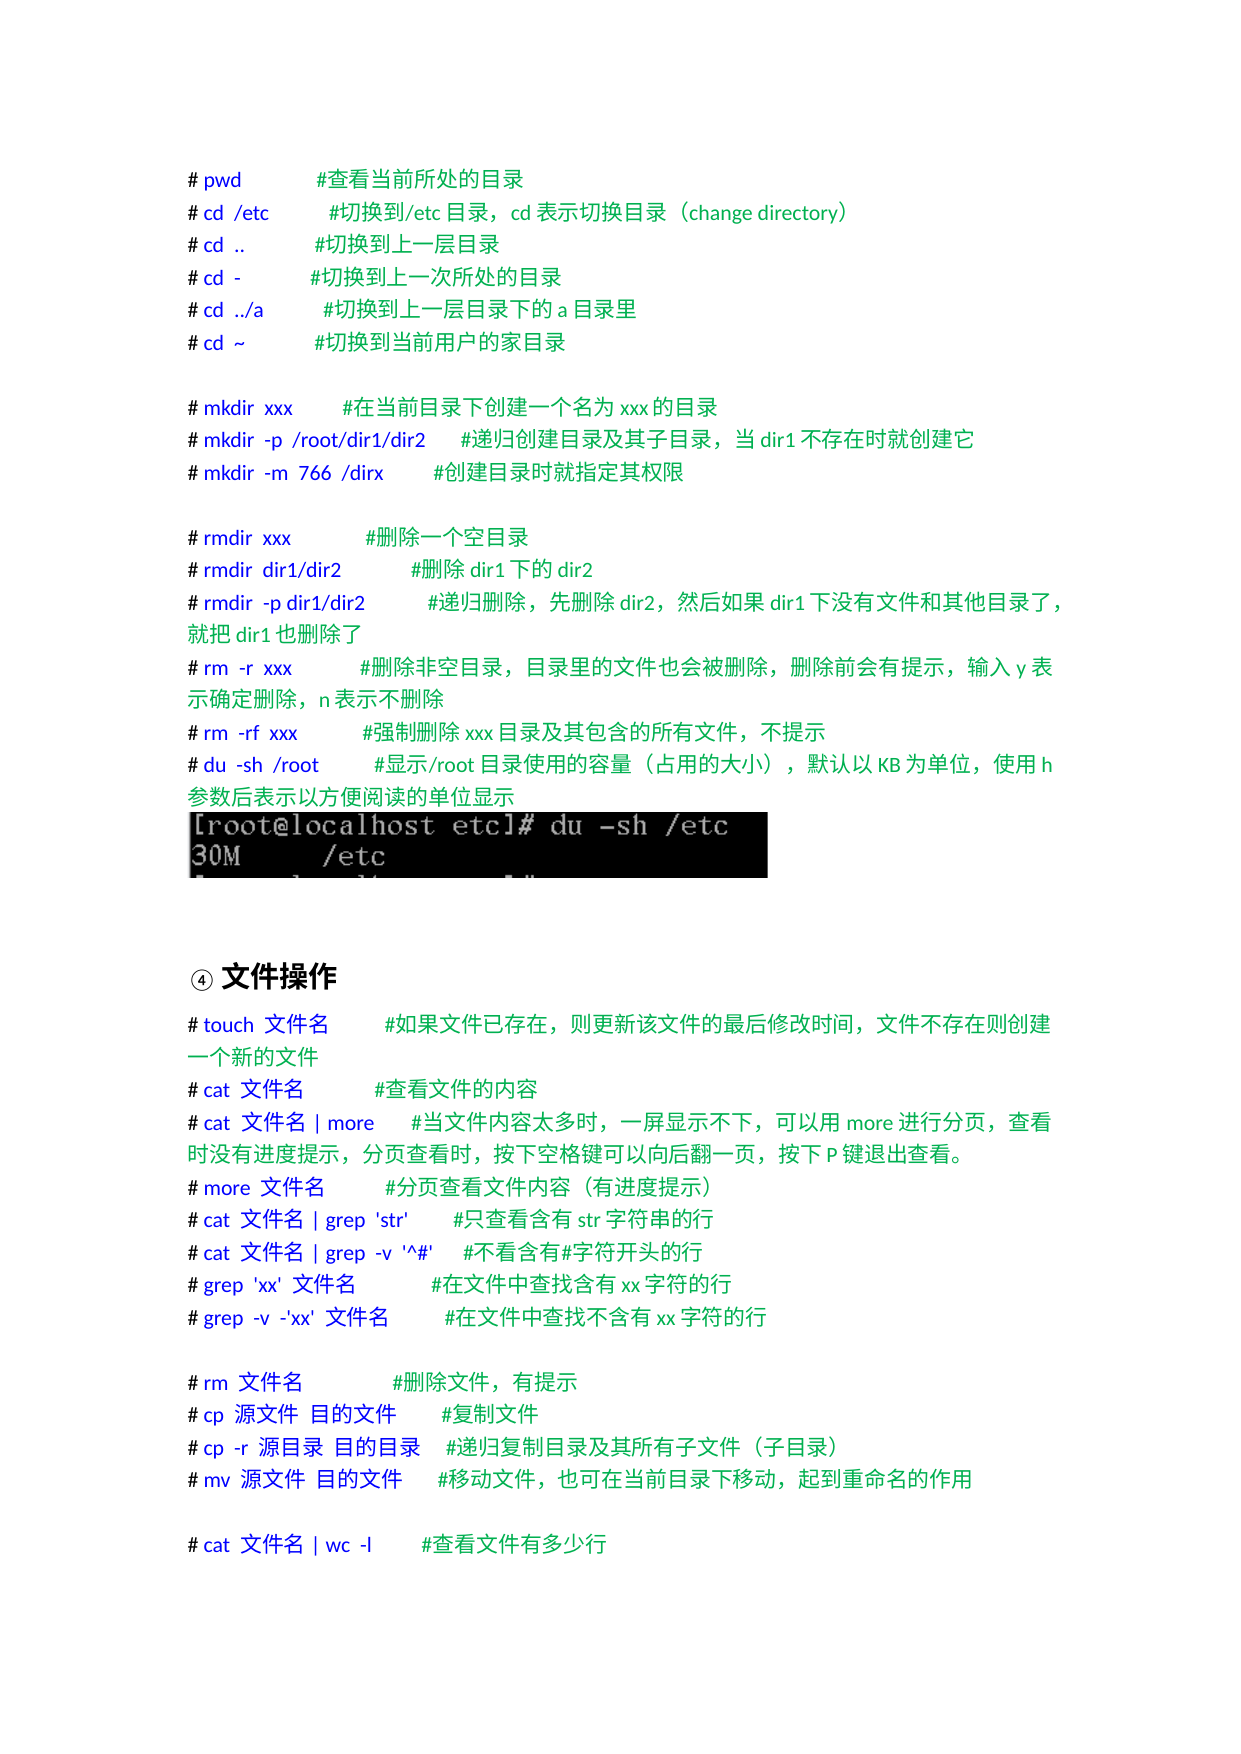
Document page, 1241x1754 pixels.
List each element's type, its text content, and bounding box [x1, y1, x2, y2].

text # touch 文件名 #如果文件已存在，则更新该文件的最后修改时间，文件不存在则创建一个新的文件 [187, 1007, 1053, 1072]
text # rmdir xxx #删除一个空目录 [187, 519, 1053, 552]
text # rm -rf xxx #强制删除xxx目录及其包含的所有文件，不提示 [187, 714, 1053, 747]
text # rm -r xxx #删除非空目录，目录里的文件也会被删除，删除前会有提示，输入y表示确定删除，n表示不删除 [187, 649, 1053, 714]
text # mv 源文件 目的文件 #移动文件，也可在当前目录下移动，起到重命名的作用 [187, 1462, 1053, 1494]
text # cat 文件名 | more #当文件内容太多时，一屏显示不下，可以用more进行分页，查看时没有进度提示，分页查看时，按下空格键可以向后翻一页，按下P键退出查看。 [187, 1104, 1053, 1169]
text # rm 文件名 #删除文件，有提示 [187, 1364, 1053, 1397]
text # cd .. #切换到上一层目录 [187, 227, 1053, 259]
text # cp 源文件 目的文件 #复制文件 [187, 1397, 1053, 1429]
text # cp -r 源目录 目的目录 #递归复制目录及其所有子文件（子目录） [187, 1429, 1053, 1462]
text # cd /etc #切换到/etc目录，cd表示切换目录（change directory） [187, 194, 1053, 227]
text # du -sh /root #显示/root目录使用的容量（占用的大小），默认以KB为单位，使用h参数后表示以方便阅读的单位显示 [187, 747, 1053, 812]
text # cd - #切换到上一次所处的目录 [187, 259, 1053, 292]
text ④文件操作 [187, 942, 1053, 1007]
text # pwd #查看当前所处的目录 [187, 162, 1053, 194]
text # mkdir -p /root/dir1/dir2 #递归创建目录及其子目录，当dir1不存在时就创建它 [187, 422, 1053, 454]
text # rmdir dir1/dir2 #删除dir1下的dir2 [187, 552, 1053, 584]
text # cat 文件名 | grep -v '^#' #不看含有#字符开头的行 [187, 1234, 1053, 1267]
text # cd ../a #切换到上一层目录下的a目录里 [187, 292, 1053, 324]
text # cat 文件名 | grep 'str' #只查看含有str字符串的行 [187, 1202, 1053, 1234]
picture [187, 812, 768, 878]
text # cat 文件名 #查看文件的内容 [187, 1072, 1053, 1104]
text # grep 'xx' 文件名 #在文件中查找含有xx字符的行 [187, 1267, 1053, 1299]
text # cd ~ #切换到当前用户的家目录 [187, 324, 1053, 357]
text # mkdir xxx #在当前目录下创建一个名为xxx的目录 [187, 389, 1053, 422]
text # grep -v -'xx' 文件名 #在文件中查找不含有xx字符的行 [187, 1299, 1053, 1332]
text # rmdir -p dir1/dir2 #递归删除，先删除dir2，然后如果dir1下没有文件和其他目录了，就把dir1也删除了 [187, 584, 1053, 649]
text # cat 文件名 | wc -l #查看文件有多少行 [187, 1527, 1053, 1559]
text # more 文件名 #分页查看文件内容（有进度提示） [187, 1169, 1053, 1202]
text # mkdir -m 766 /dirx #创建目录时就指定其权限 [187, 454, 1053, 487]
